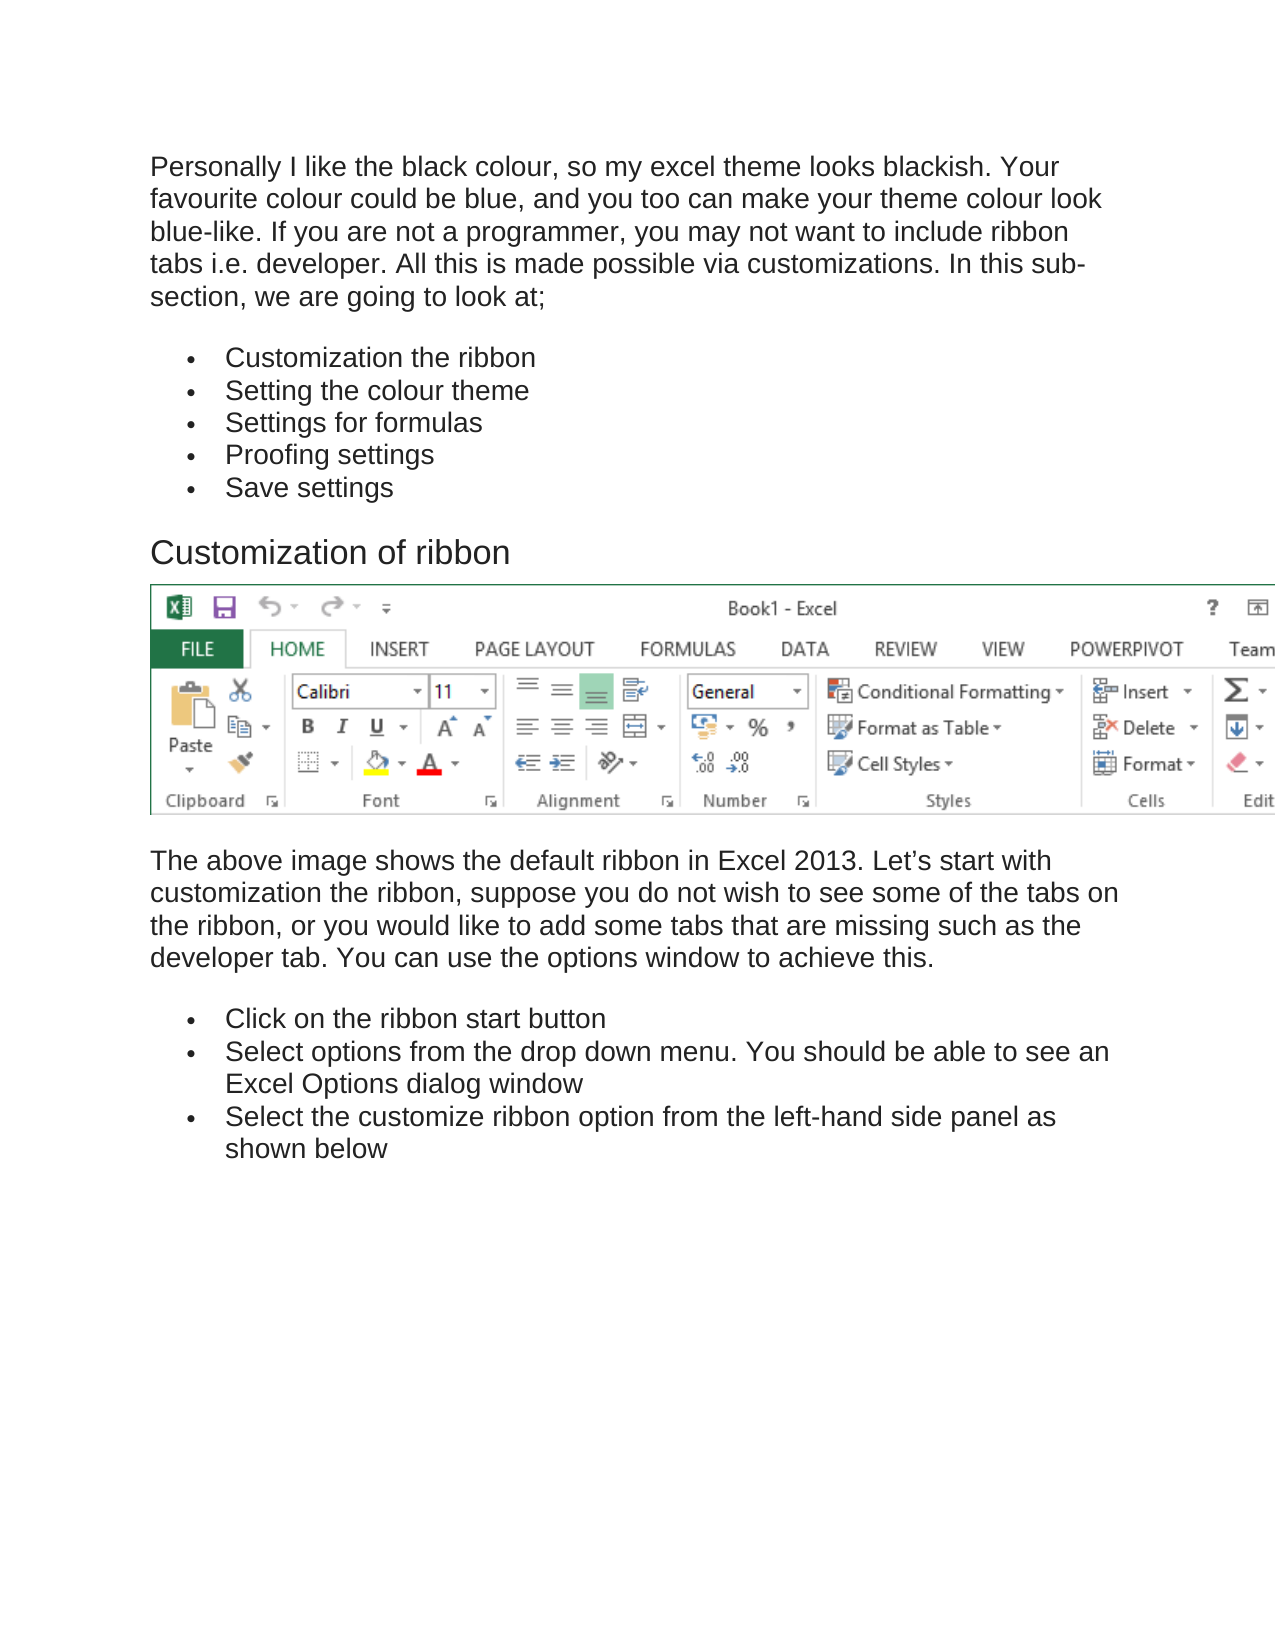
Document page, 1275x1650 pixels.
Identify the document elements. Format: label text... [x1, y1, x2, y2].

list Save settings [187, 471, 1125, 503]
text Personally I like the black colour, so my excel theme looks blackish. Your favourite colour could be blue, and you too can make your theme colour look blue-like. If you are not a programmer, you may not want to include ribbon tabs i.e. developer. All this is made possible via customizations. In this sub-section, we are going to look at; [150, 150, 1125, 312]
picture [150, 584, 1275, 815]
list Setting the colour theme [187, 373, 1125, 406]
list Click on the ribbon start button [187, 1002, 1125, 1035]
list Select the customize ribbon option from the left-hand side panel as shown below [187, 1099, 1125, 1164]
list Settings for formulas [187, 406, 1125, 438]
subtitle Customization of ribbon [150, 532, 1125, 572]
list Customization the ribbon [187, 341, 1125, 373]
list Select options from the drop down menu. You should be able to see an Excel Options dialog window [187, 1035, 1125, 1099]
list Proofing settings [187, 438, 1125, 471]
text The above image shows the default ribbon in Excel 2013. Let’s start with customization the ribbon, suppose you do not wish to see some of the tabs on the ribbon, or you would like to add some tabs that are missing such as the developer tab. You can use the options window to achieve this. [150, 844, 1125, 973]
